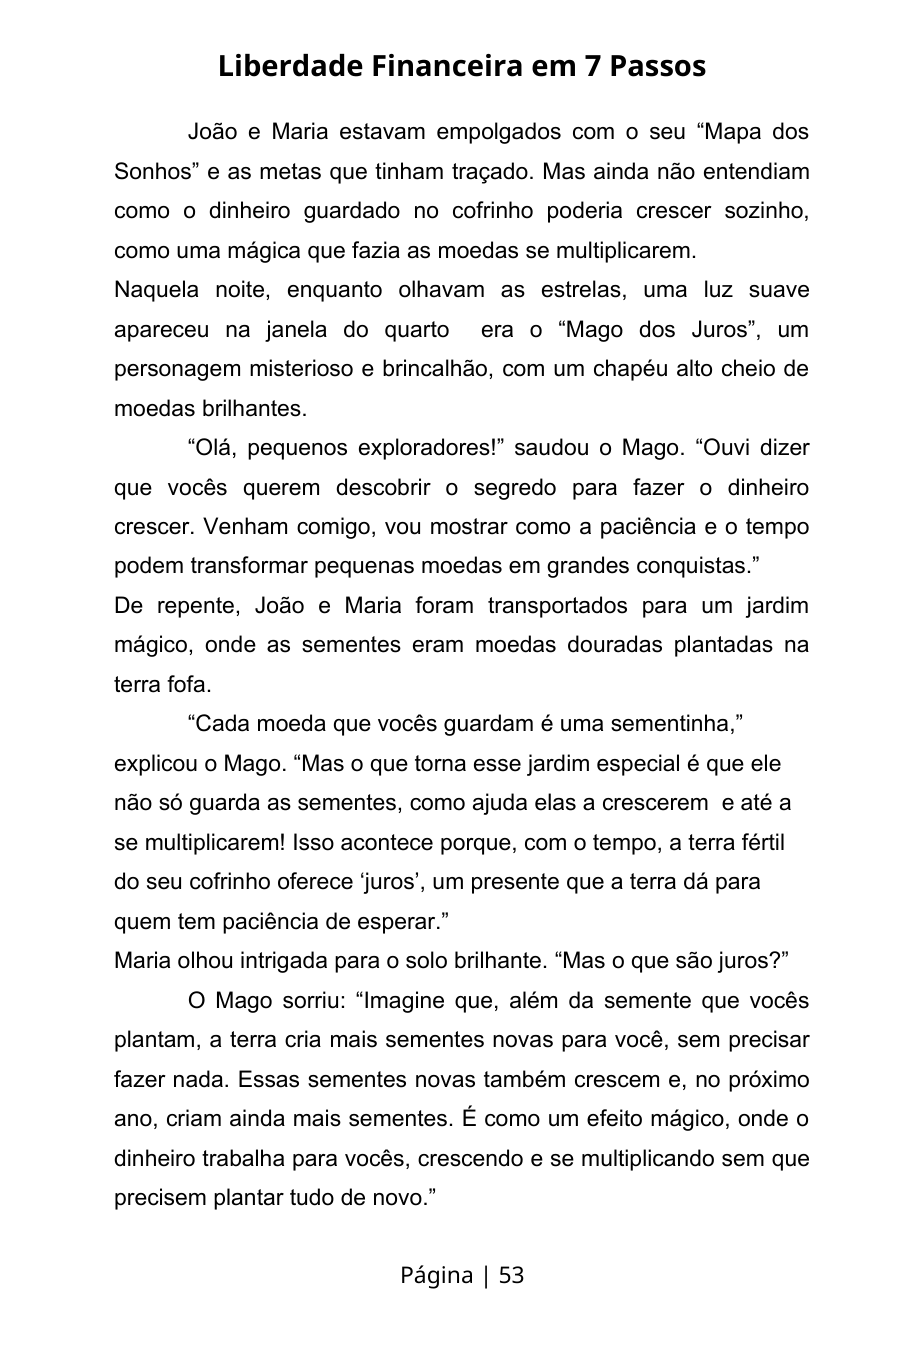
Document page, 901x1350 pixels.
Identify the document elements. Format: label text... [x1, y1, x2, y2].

text “Cada moeda que vocês guardam é uma sementinha,” explicou o Mago. “Mas o que torna esse jardim especial é que ele não só guarda as sementes, como ajuda elas a crescerem e até a se multiplicarem! Isso acontece porque, com o tempo, a terra fértil do seu cofrinho oferece ‘juros’, um presente que a terra dá para quem tem paciência de esperar.” [114, 710, 810, 934]
text De repente, João e Maria foram transportados para um jardim mágico, onde as sementes eram moedas douradas plantadas na terra fofa. [114, 592, 810, 697]
text Maria olhou intrigada para o solo brilhante. “Mas o que são juros?” [114, 947, 810, 973]
text O Mago sorriu: “Imagine que, além da semente que vocês plantam, a terra cria mais sementes novas para você, sem precisar fazer nada. Essas sementes novas também crescem e, no próximo ano, criam ainda mais sementes. É como um efeito mágico, onde o dinheiro trabalha para vocês, crescendo e se multiplicando sem que precisem plantar tudo de novo.” [114, 987, 810, 1210]
text “Olá, pequenos exploradores!” saudou o Mago. “Ouvi dizer que vocês querem descobrir o segredo para fazer o dinheiro crescer. Venham comigo, vou mostrar como a paciência e o tempo podem transformar pequenas moedas em grandes conquistas.” [114, 434, 810, 579]
text Naquela noite, enquanto olhavam as estrelas, uma luz suave apareceu na janela do quarto era o “Mago dos Juros”, um personagem misterioso e brincalhão, com um chapéu alto cheio de moedas brilhantes. [114, 276, 810, 421]
text João e Maria estavam empolgados com o seu “Mapa dos Sonhos” e as metas que tinham traçado. Mas ainda não entendiam como o dinheiro guardado no cofrinho poderia crescer sozinho, como uma mágica que fazia as moedas se multiplicarem. [114, 118, 810, 263]
